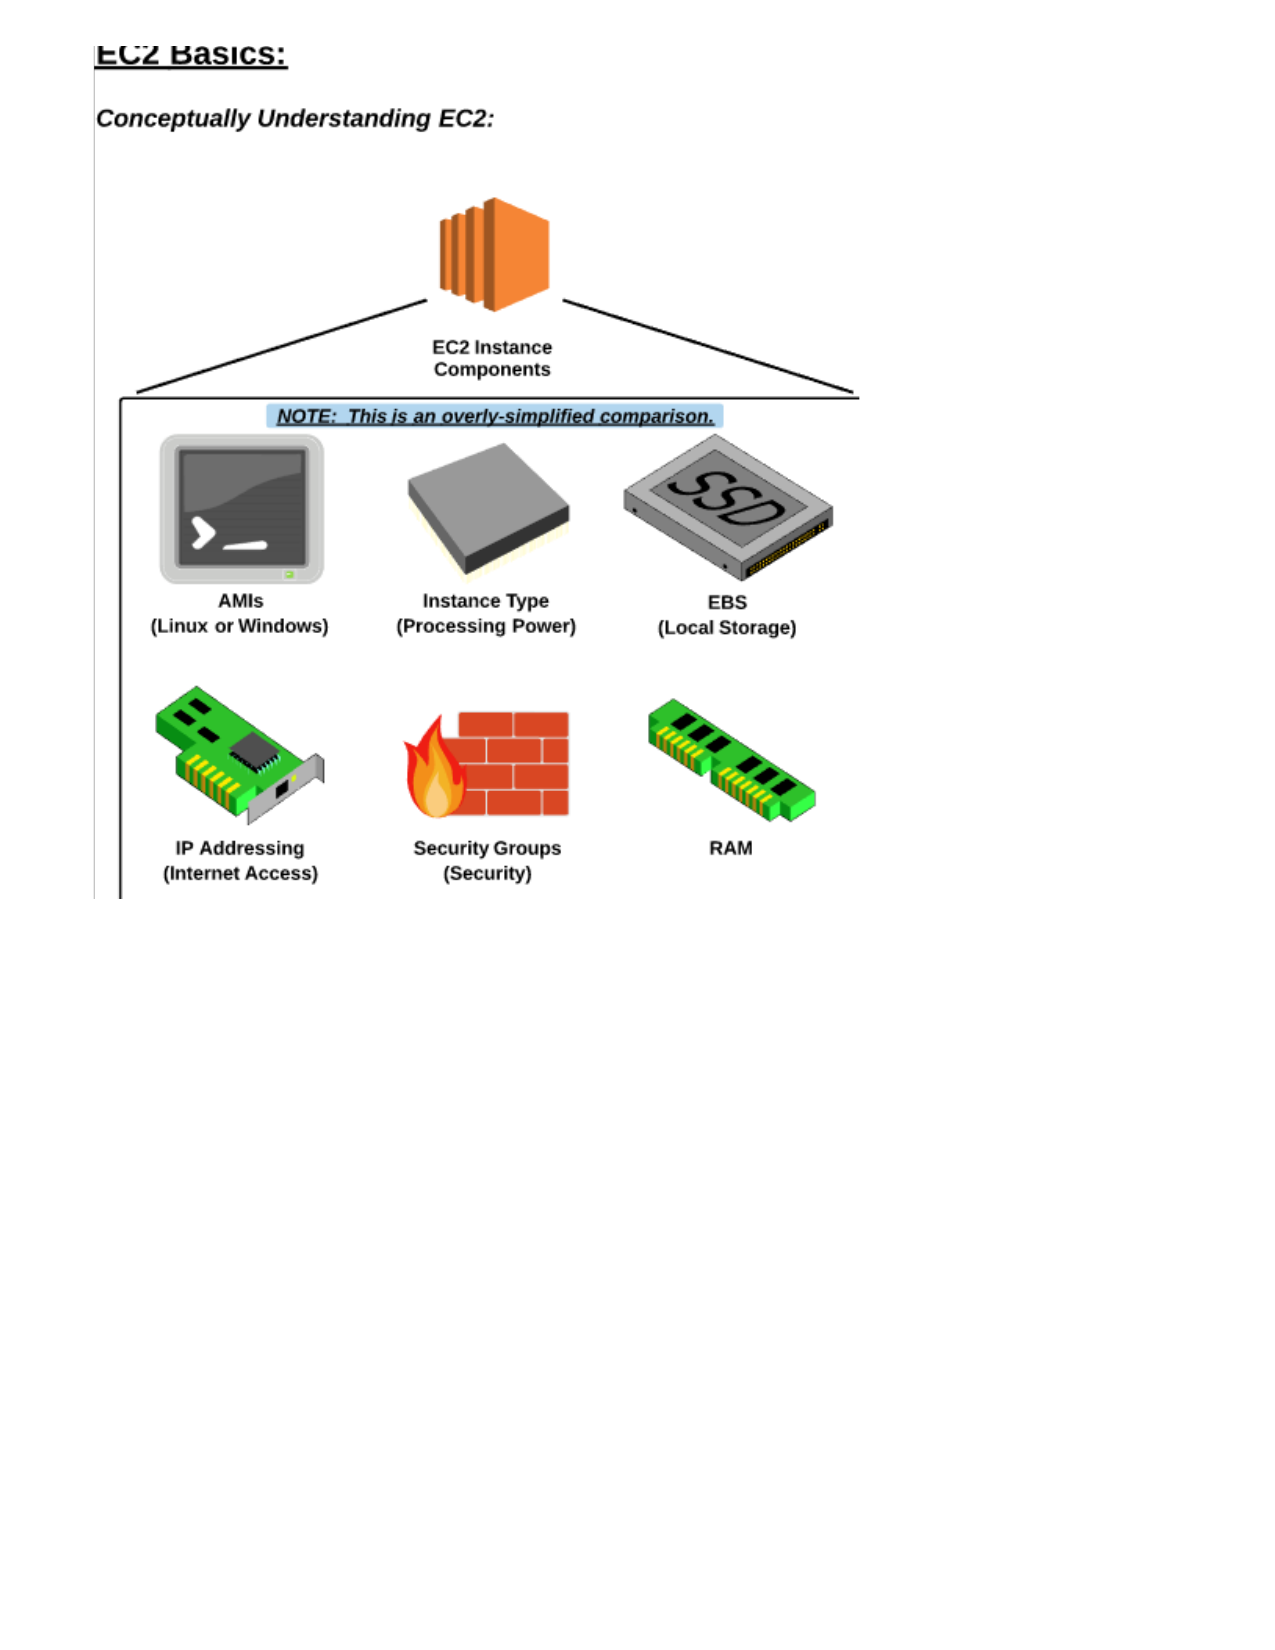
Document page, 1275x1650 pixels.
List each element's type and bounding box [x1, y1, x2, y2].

picture [93, 46, 860, 899]
